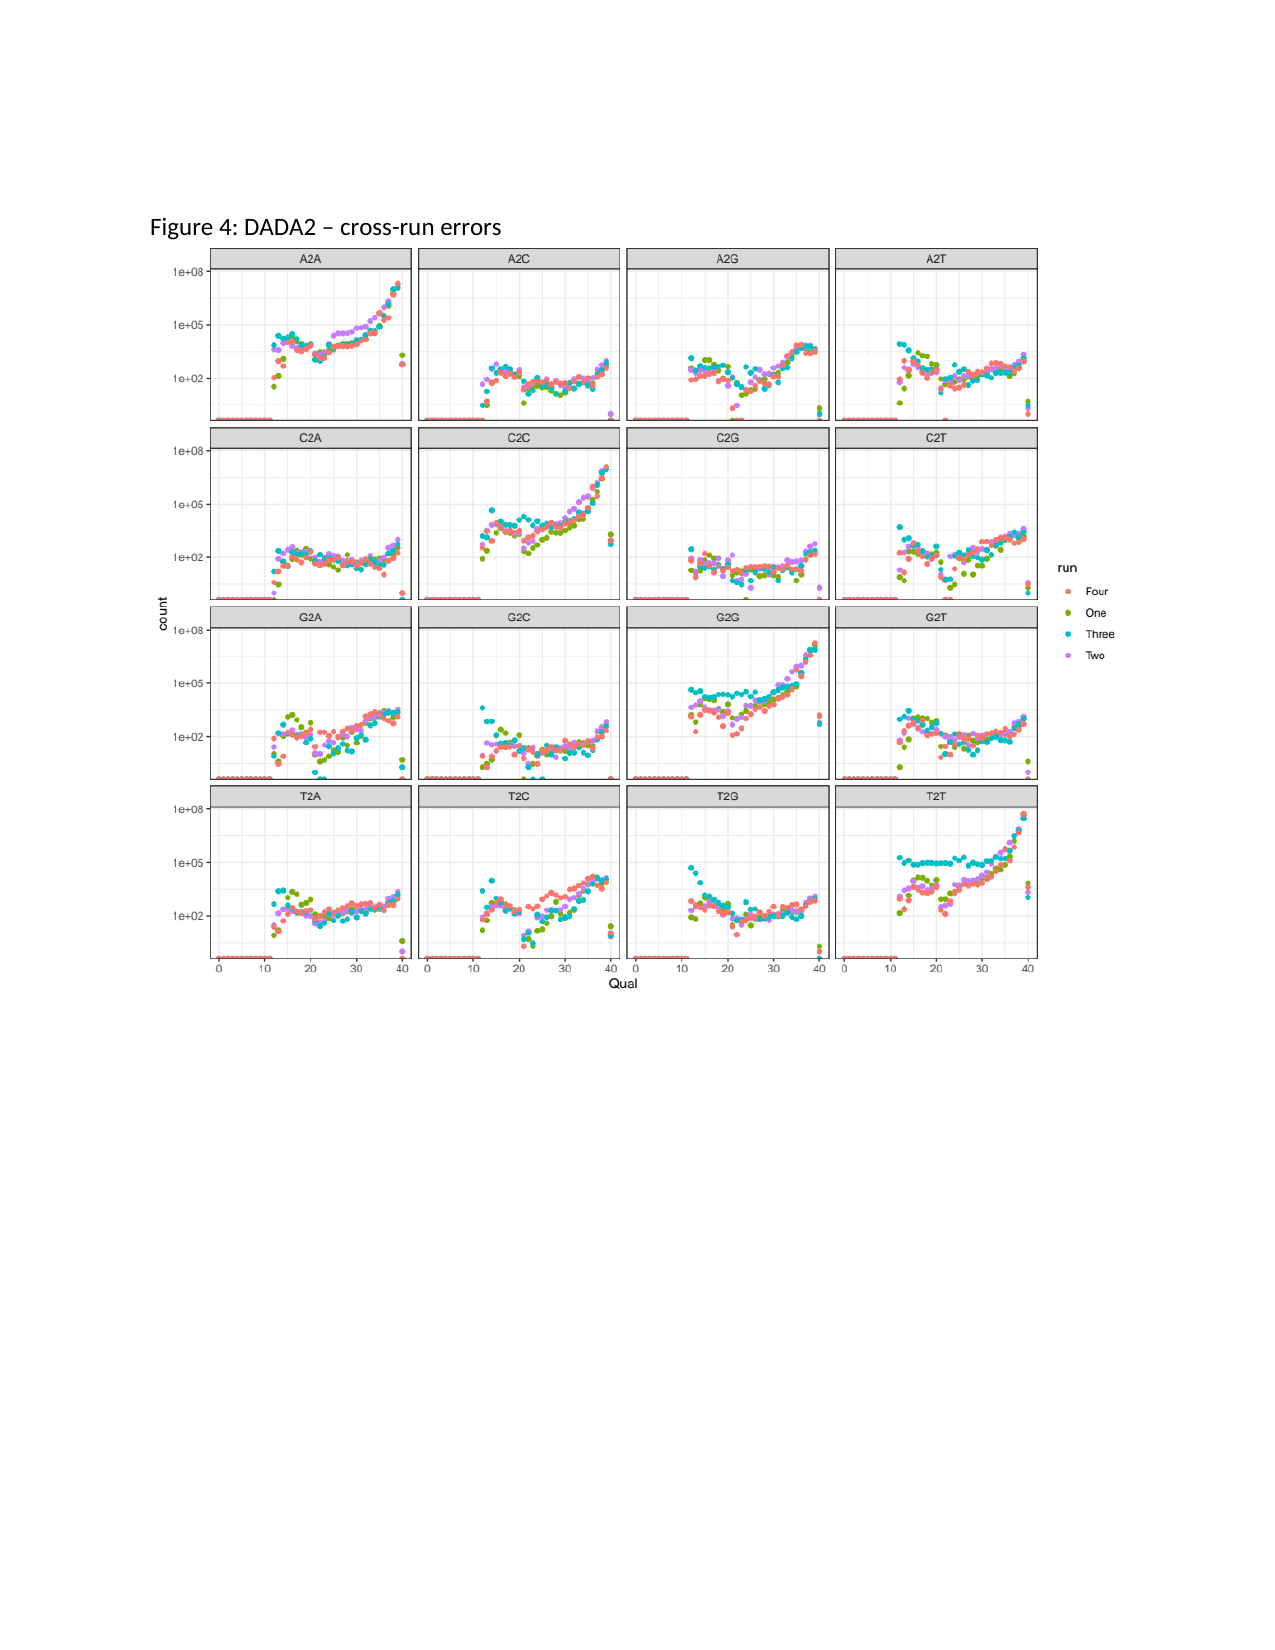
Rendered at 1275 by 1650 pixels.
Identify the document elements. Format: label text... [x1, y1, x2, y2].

text Figure 4: DADA2 – cross-run errors [150, 211, 1125, 241]
